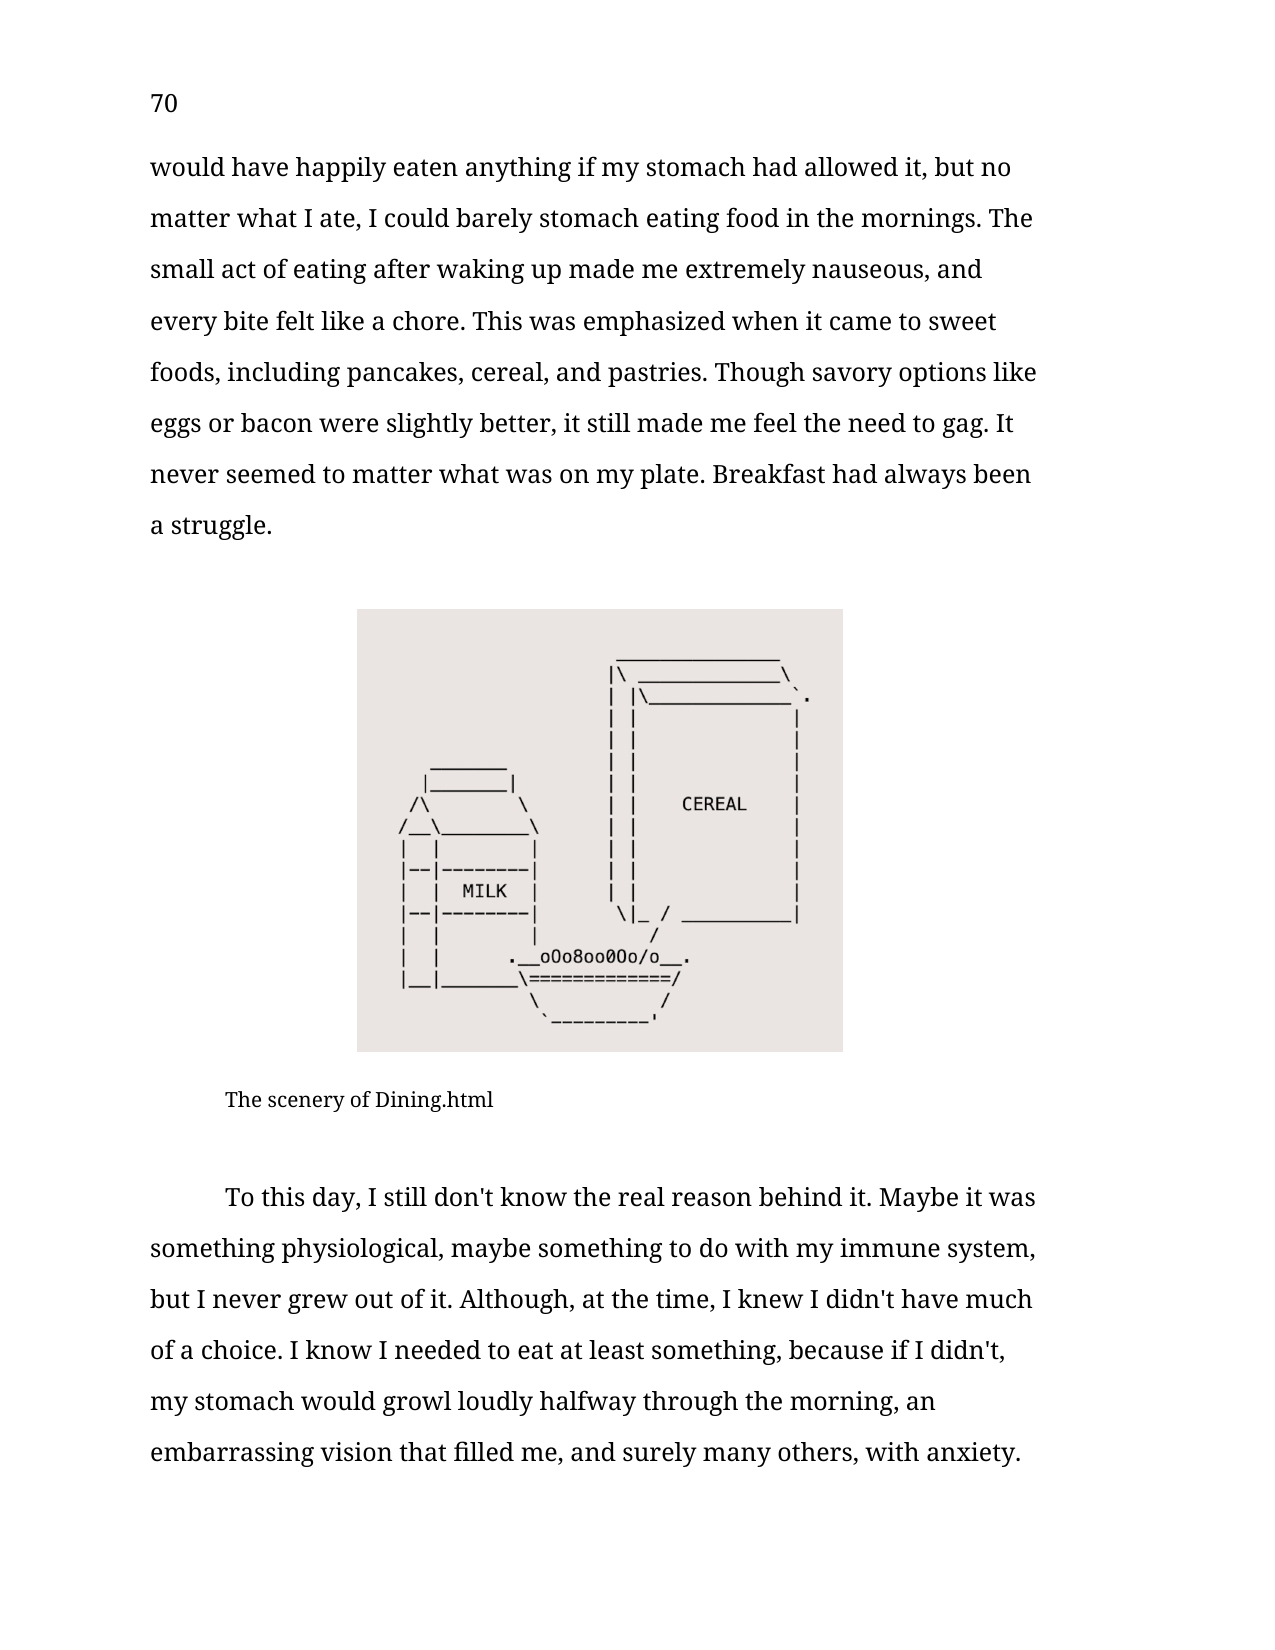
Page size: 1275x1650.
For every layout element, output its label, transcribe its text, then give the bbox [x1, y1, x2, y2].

title The scenery of Dining.html [225, 1086, 975, 1114]
picture [357, 609, 843, 1052]
